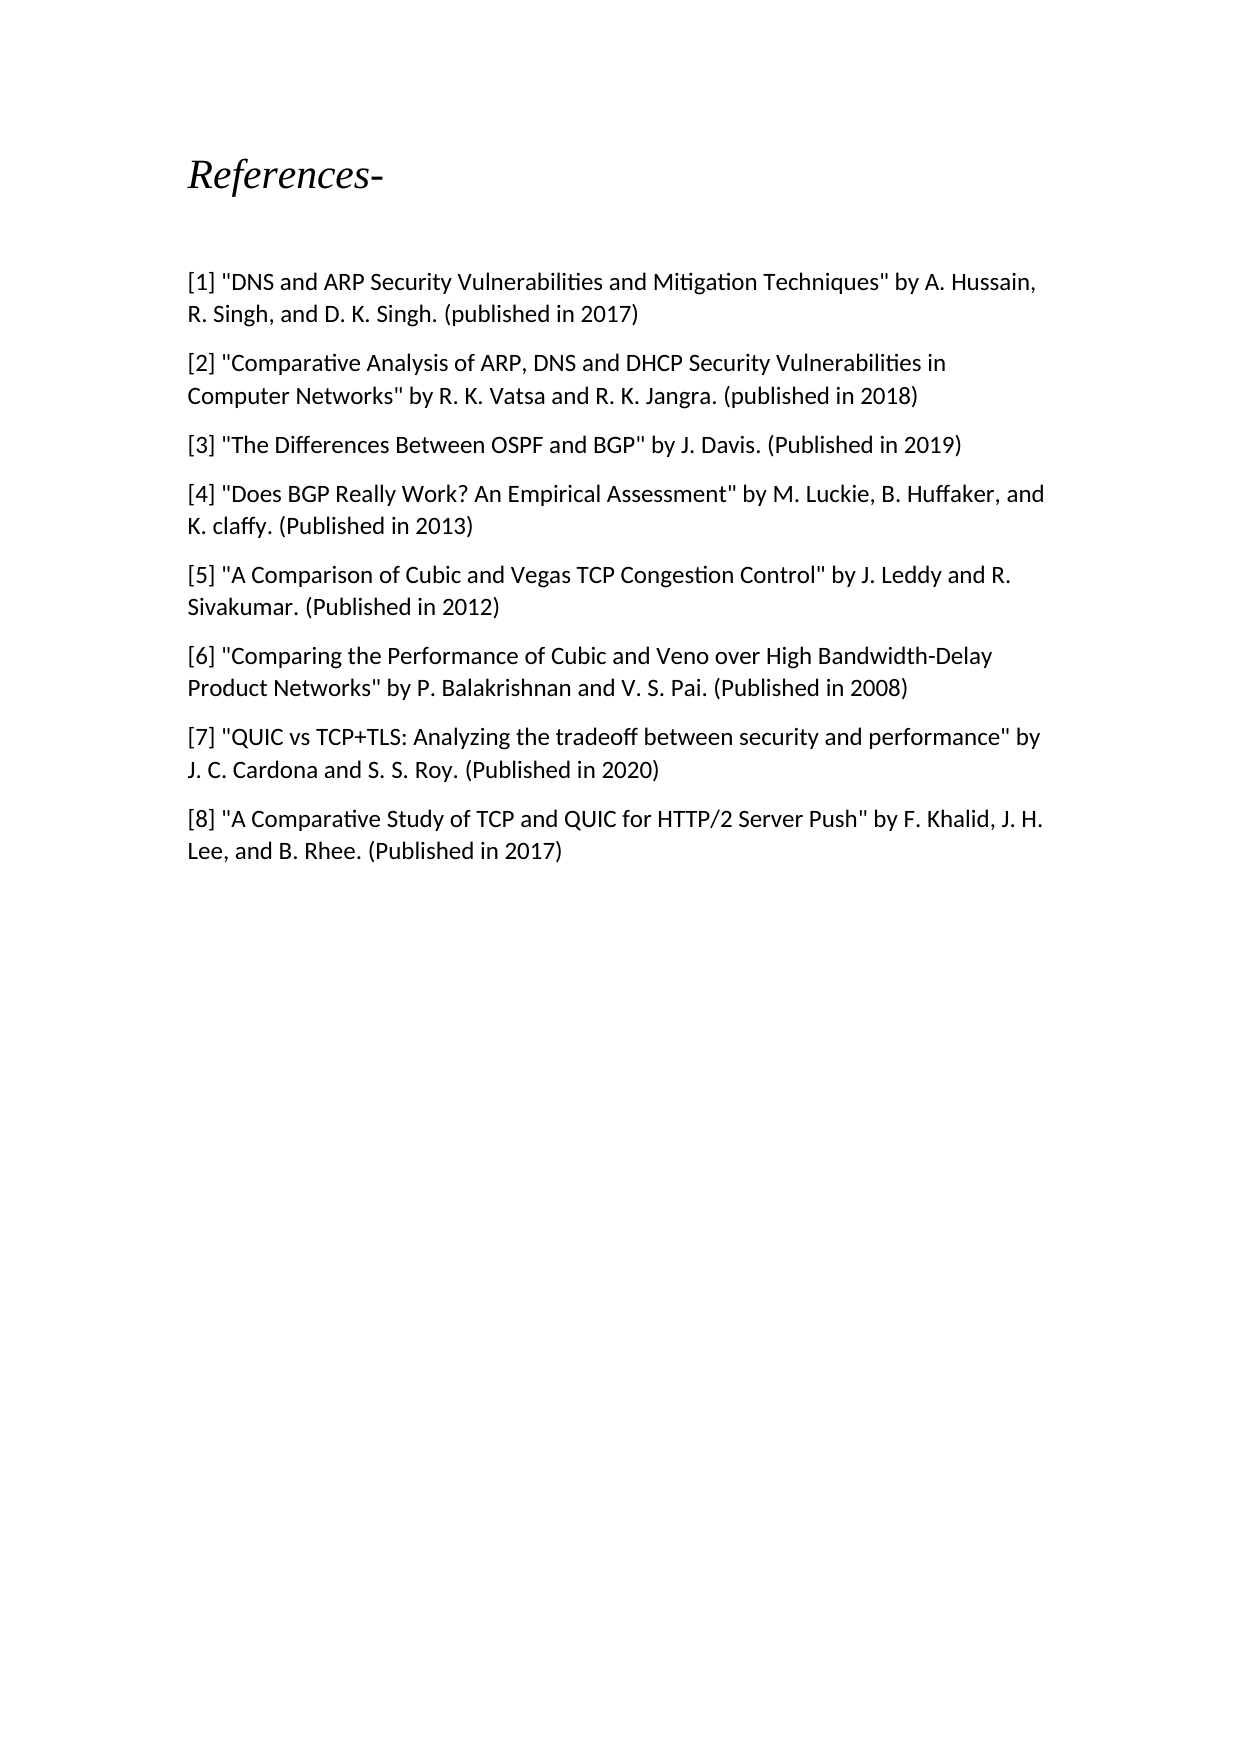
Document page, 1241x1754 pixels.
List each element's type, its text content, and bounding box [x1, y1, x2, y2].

text [6] "Comparing the Performance of Cubic and Veno over High Bandwidth-Delay Product Networks" by P. Balakrishnan and V. S. Pai. (Published in 2008) [187, 640, 1053, 703]
text References- [187, 150, 1053, 198]
text [8] "A Comparative Study of TCP and QUIC for HTTP/2 Server Push" by F. Khalid, J. H. Lee, and B. Rhee. (Published in 2017) [187, 803, 1053, 866]
text [3] "The Differences Between OSPF and BGP" by J. Davis. (Published in 2019) [187, 429, 1053, 459]
text [4] "Does BGP Really Work? An Empirical Assessment" by M. Luckie, B. Huffaker, and K. claffy. (Published in 2013) [187, 478, 1053, 541]
text [7] "QUIC vs TCP+TLS: Analyzing the tradeoff between security and performance" by J. C. Cardona and S. S. Roy. (Published in 2020) [187, 722, 1053, 784]
text [1] "DNS and ARP Security Vulnerabilities and Mitigation Techniques" by A. Hussain, R. Singh, and D. K. Singh. (published in 2017) [187, 266, 1053, 329]
text [5] "A Comparison of Cubic and Vegas TCP Congestion Control" by J. Leddy and R. Sivakumar. (Published in 2012) [187, 559, 1053, 622]
text [2] "Comparative Analysis of ARP, DNS and DHCP Security Vulnerabilities in Computer Networks" by R. K. Vatsa and R. K. Jangra. (published in 2018) [187, 348, 1053, 410]
